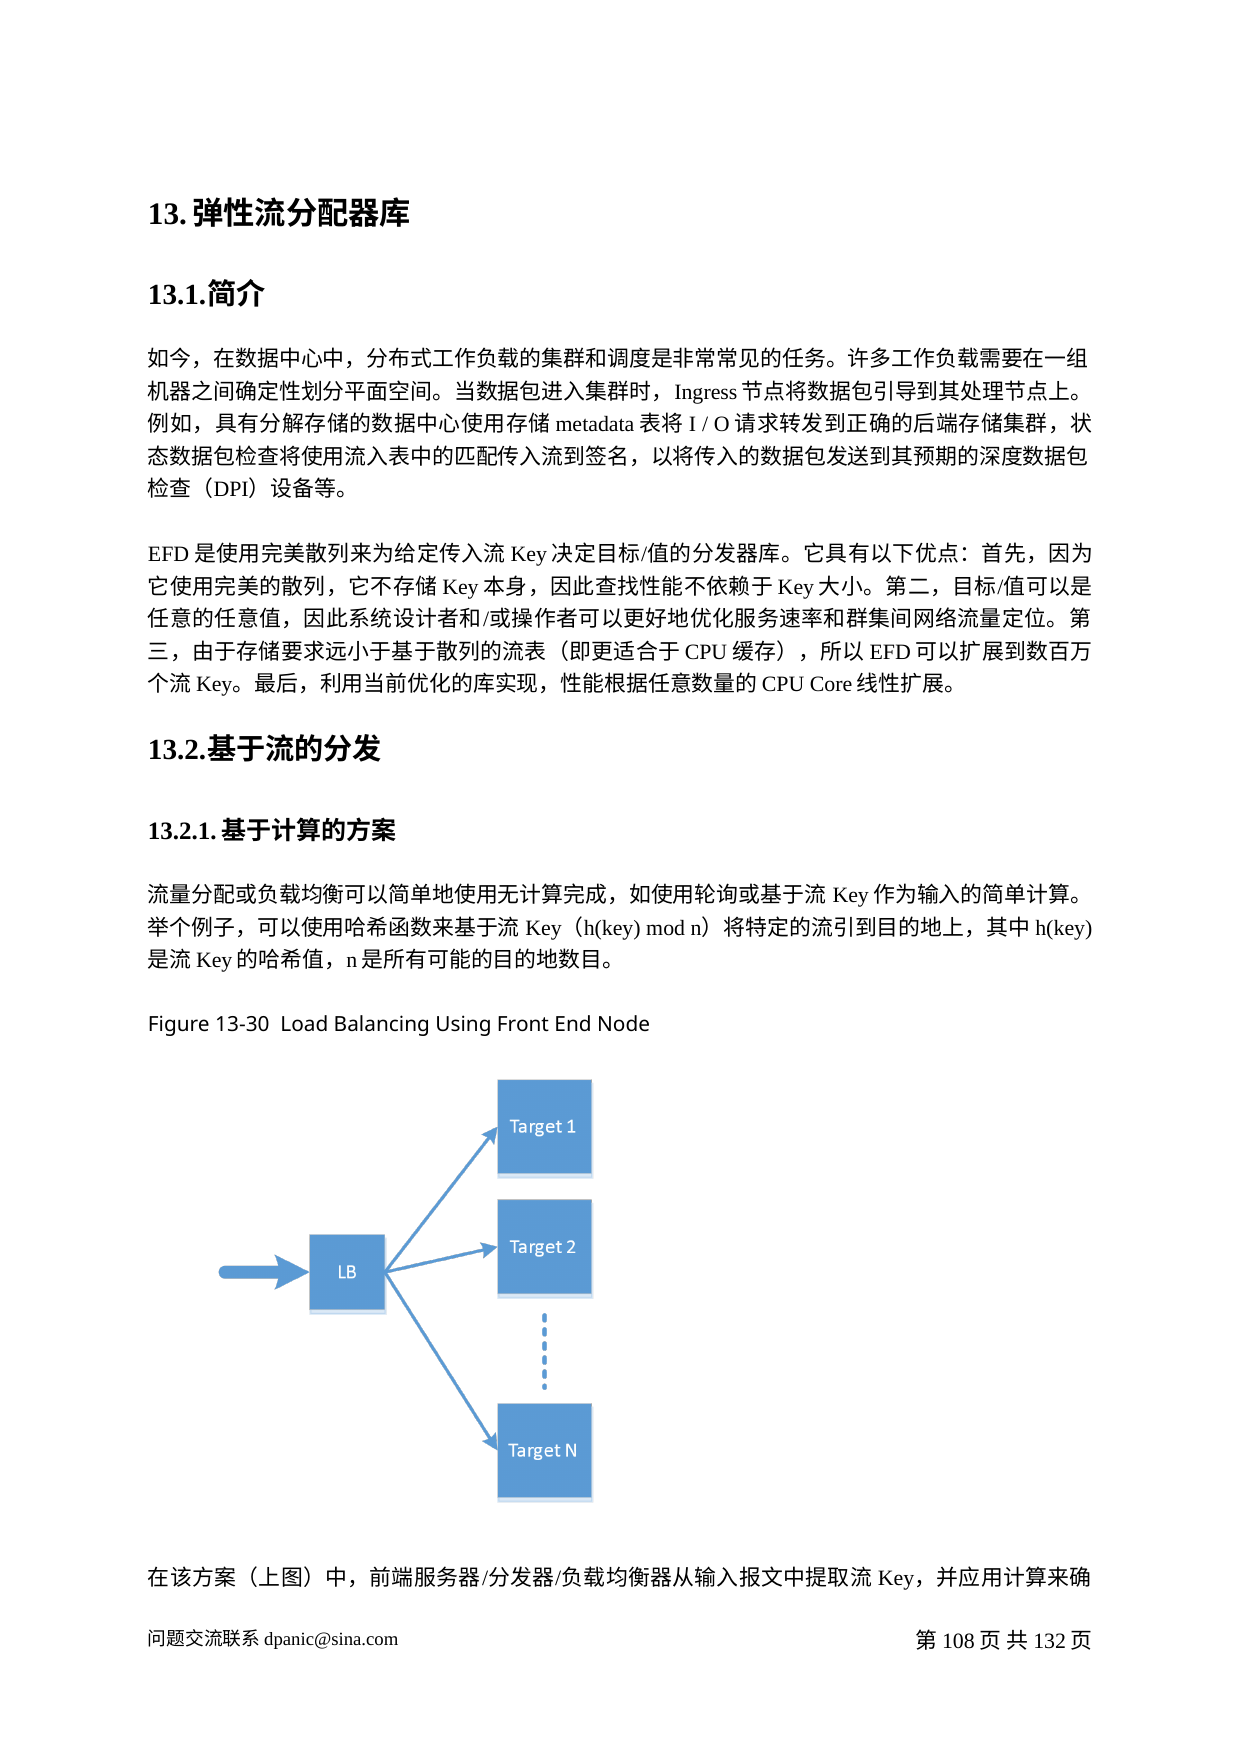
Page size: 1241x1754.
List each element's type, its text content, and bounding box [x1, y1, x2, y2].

picture [147, 1039, 637, 1546]
text 如今，在数据中心中，分布式工作负载的集群和调度是非常常见的任务。许多工作负载需要在一组机器之间确定性划分平面空间。当数据包进入集群时，Ingress节点将数据包引导到其处理节点上。例如，具有分解存储的数据中心使用存储metadata表将I / O请求转发到正确的后端存储集群，状态数据包检查将使用流入表中的匹配传入流到签名，以将传入的数据包发送到其预期的深度数据包检查（DPI）设备等。 [148, 341, 1092, 503]
subtitle 基于计算的方案 [148, 796, 1092, 861]
subtitle 简介 [148, 259, 1092, 324]
subtitle 弹性流分配器库 [148, 178, 1092, 243]
text 流量分配或负载均衡可以简单地使用无计算完成，如使用轮询或基于流Key作为输入的简单计算。举个例子，可以使用哈希函数来基于流Key（h(key) mod n）将特定的流引到目的地上，其中h(key)是流Key的哈希值，n是所有可能的目的地数目。 [148, 877, 1092, 974]
text EFD是使用完美散列来为给定传入流Key决定目标/值的分发器库。它具有以下优点：首先，因为它使用完美的散列，它不存储Key本身，因此查找性能不依赖于Key大小。第二，目标/值可以是任意的任意值，因此系统设计者和/或操作者可以更好地优化服务速率和群集间网络流量定位。第三，由于存储要求远小于基于散列的流表（即更适合于CPU缓存），所以EFD可以扩展到数百万个流Key。最后，利用当前优化的库实现，性能根据任意数量的CPU Core线性扩展。 [148, 536, 1092, 698]
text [148, 1559, 1092, 1592]
subtitle 基于流的分发 [148, 714, 1092, 779]
